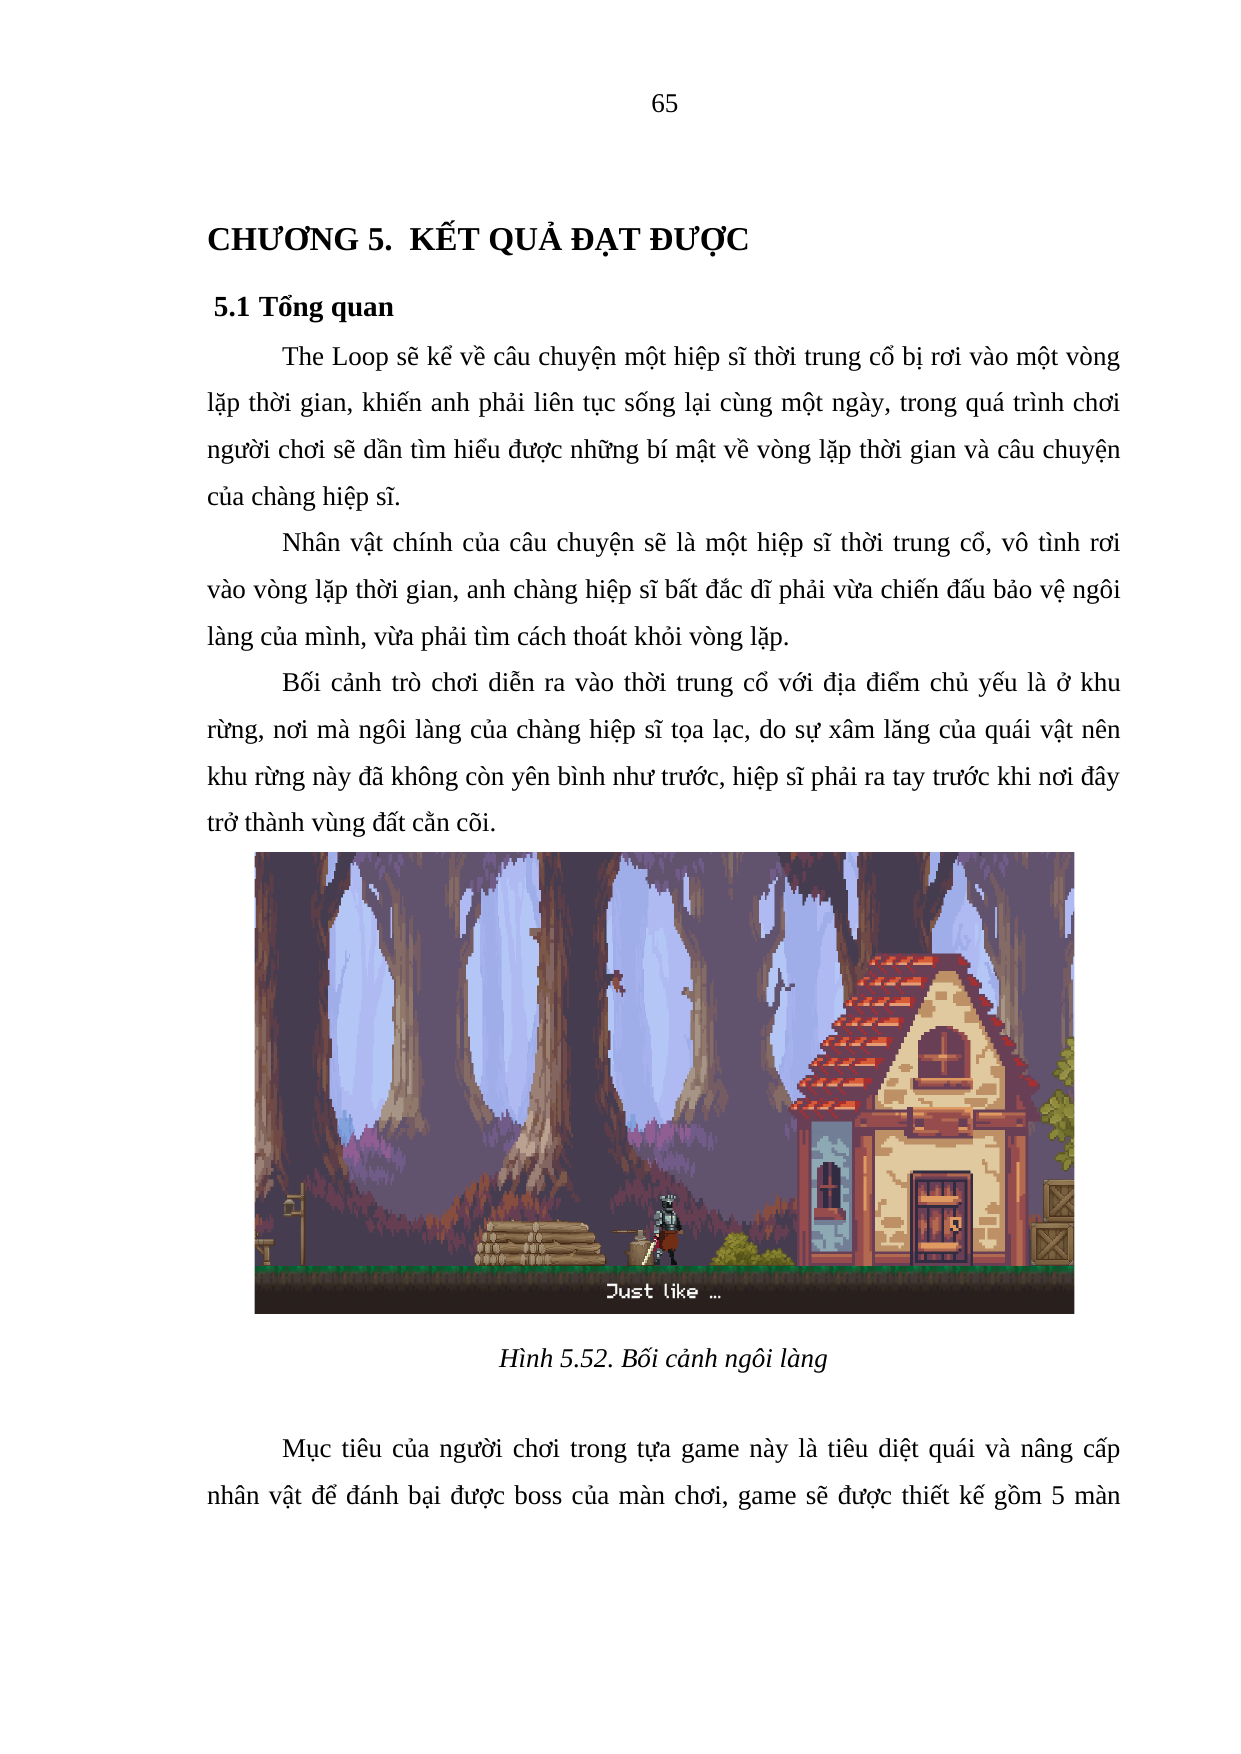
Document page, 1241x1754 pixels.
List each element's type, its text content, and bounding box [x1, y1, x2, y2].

subtitle KẾT QUẢ ĐẠT ĐƯỢC [207, 219, 1122, 258]
picture [254, 852, 1075, 1314]
list Tổng quan [214, 289, 1122, 323]
text Bối cảnh trò chơi diễn ra vào thời trung cổ với địa điểm chủ yếu là ở khu rừng, nơi mà ngôi làng của chàng hiệp sĩ tọa lạc, do sự xâm lăng của quái vật nên khu rừng này đã không còn yên bình như trước, hiệp sĩ phải ra tay trước khi nơi đây trở thành vùng đất cằn cõi. [207, 666, 1122, 837]
text The Loop sẽ kể về câu chuyện một hiệp sĩ thời trung cổ bị rơi vào một vòng lặp thời gian, khiến anh phải liên tục sống lại cùng một ngày, trong quá trình chơi người chơi sẽ dần tìm hiểu được những bí mật về vòng lặp thời gian và câu chuyện của chàng hiệp sĩ. [207, 339, 1122, 511]
text Nhân vật chính của câu chuyện sẽ là một hiệp sĩ thời trung cổ, vô tình rơi vào vòng lặp thời gian, anh chàng hiệp sĩ bất đắc dĩ phải vừa chiến đấu bảo vệ ngôi làng của mình, vừa phải tìm cách thoát khỏi vòng lặp. [207, 526, 1122, 651]
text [207, 1432, 1122, 1510]
